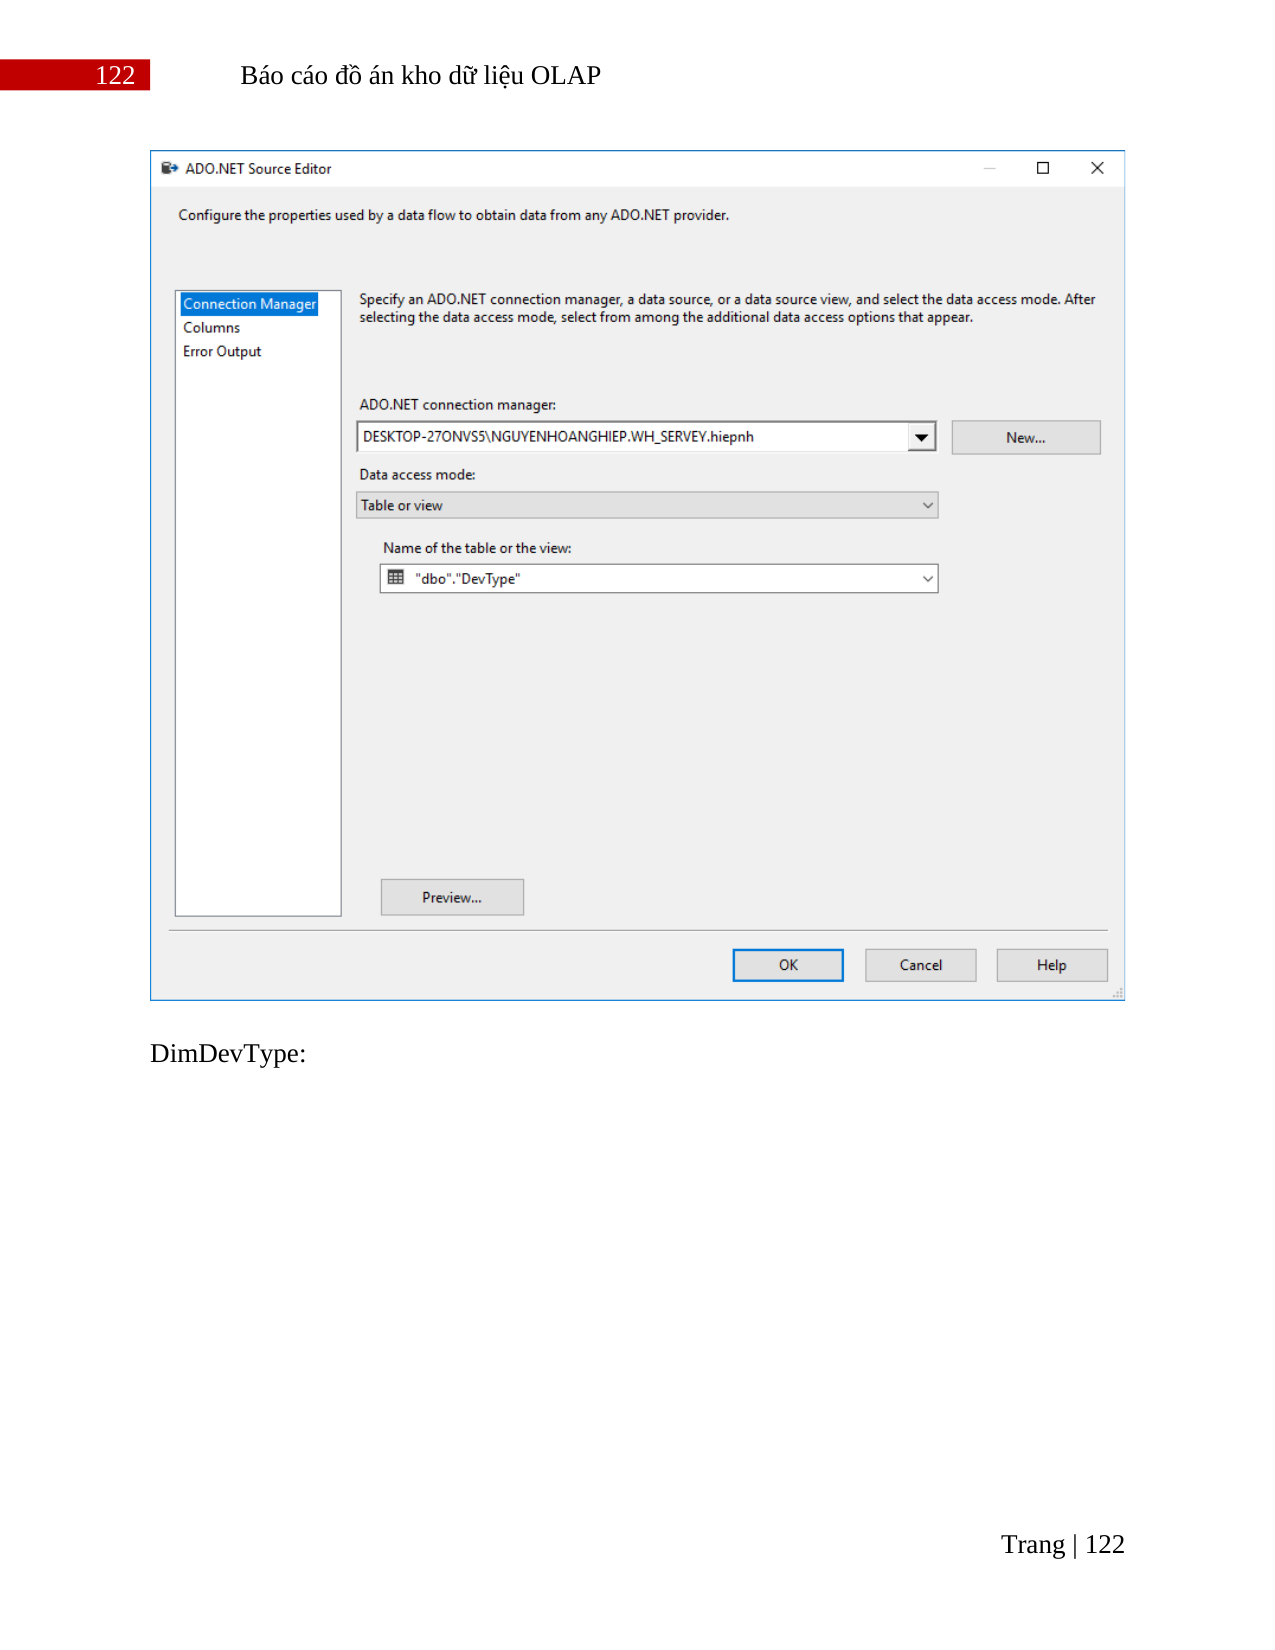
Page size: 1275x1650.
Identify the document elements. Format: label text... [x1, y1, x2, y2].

picture [150, 150, 1125, 1001]
text DimDevType: [150, 1037, 1125, 1068]
